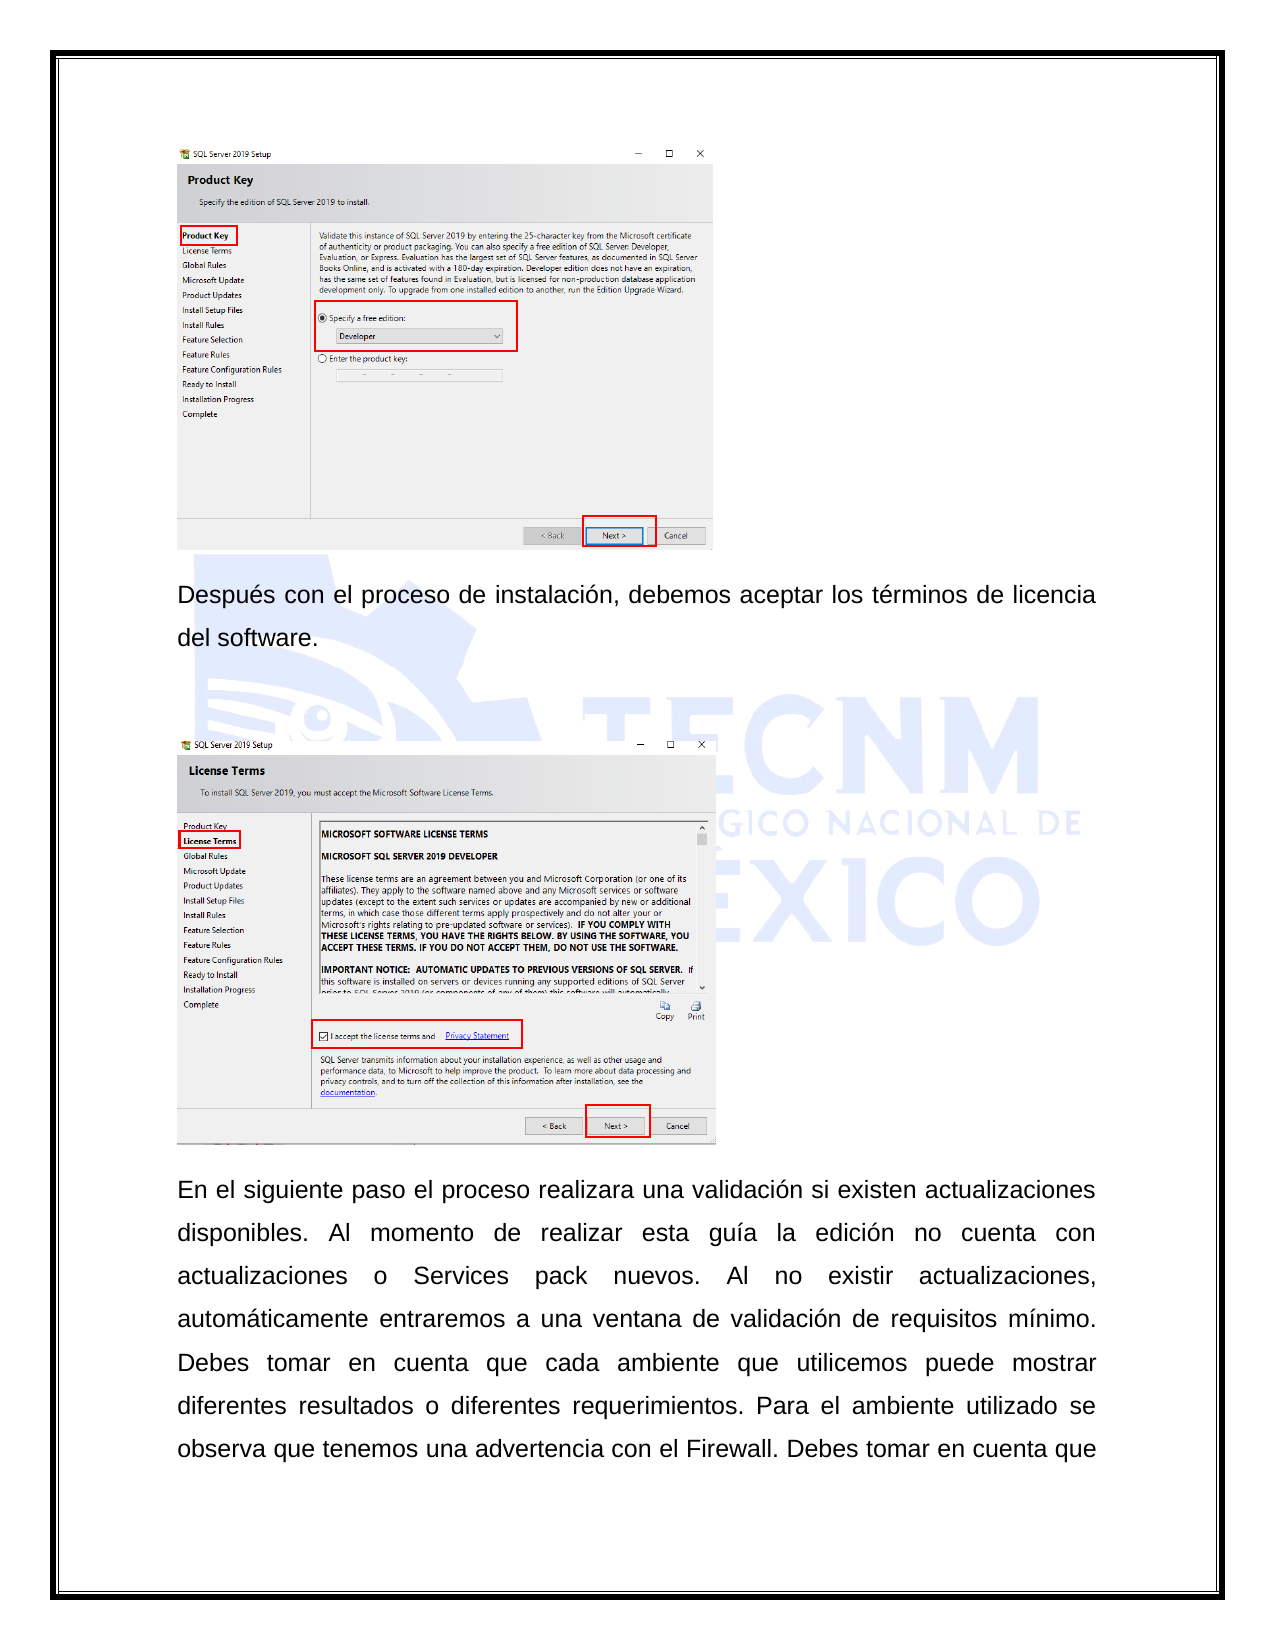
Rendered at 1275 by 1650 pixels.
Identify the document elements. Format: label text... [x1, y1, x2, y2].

picture [177, 741, 717, 1145]
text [177, 1175, 1098, 1463]
picture [177, 147, 713, 550]
text Después con el proceso de instalación, debemos aceptar los términos de licencia del software. [177, 580, 1098, 652]
